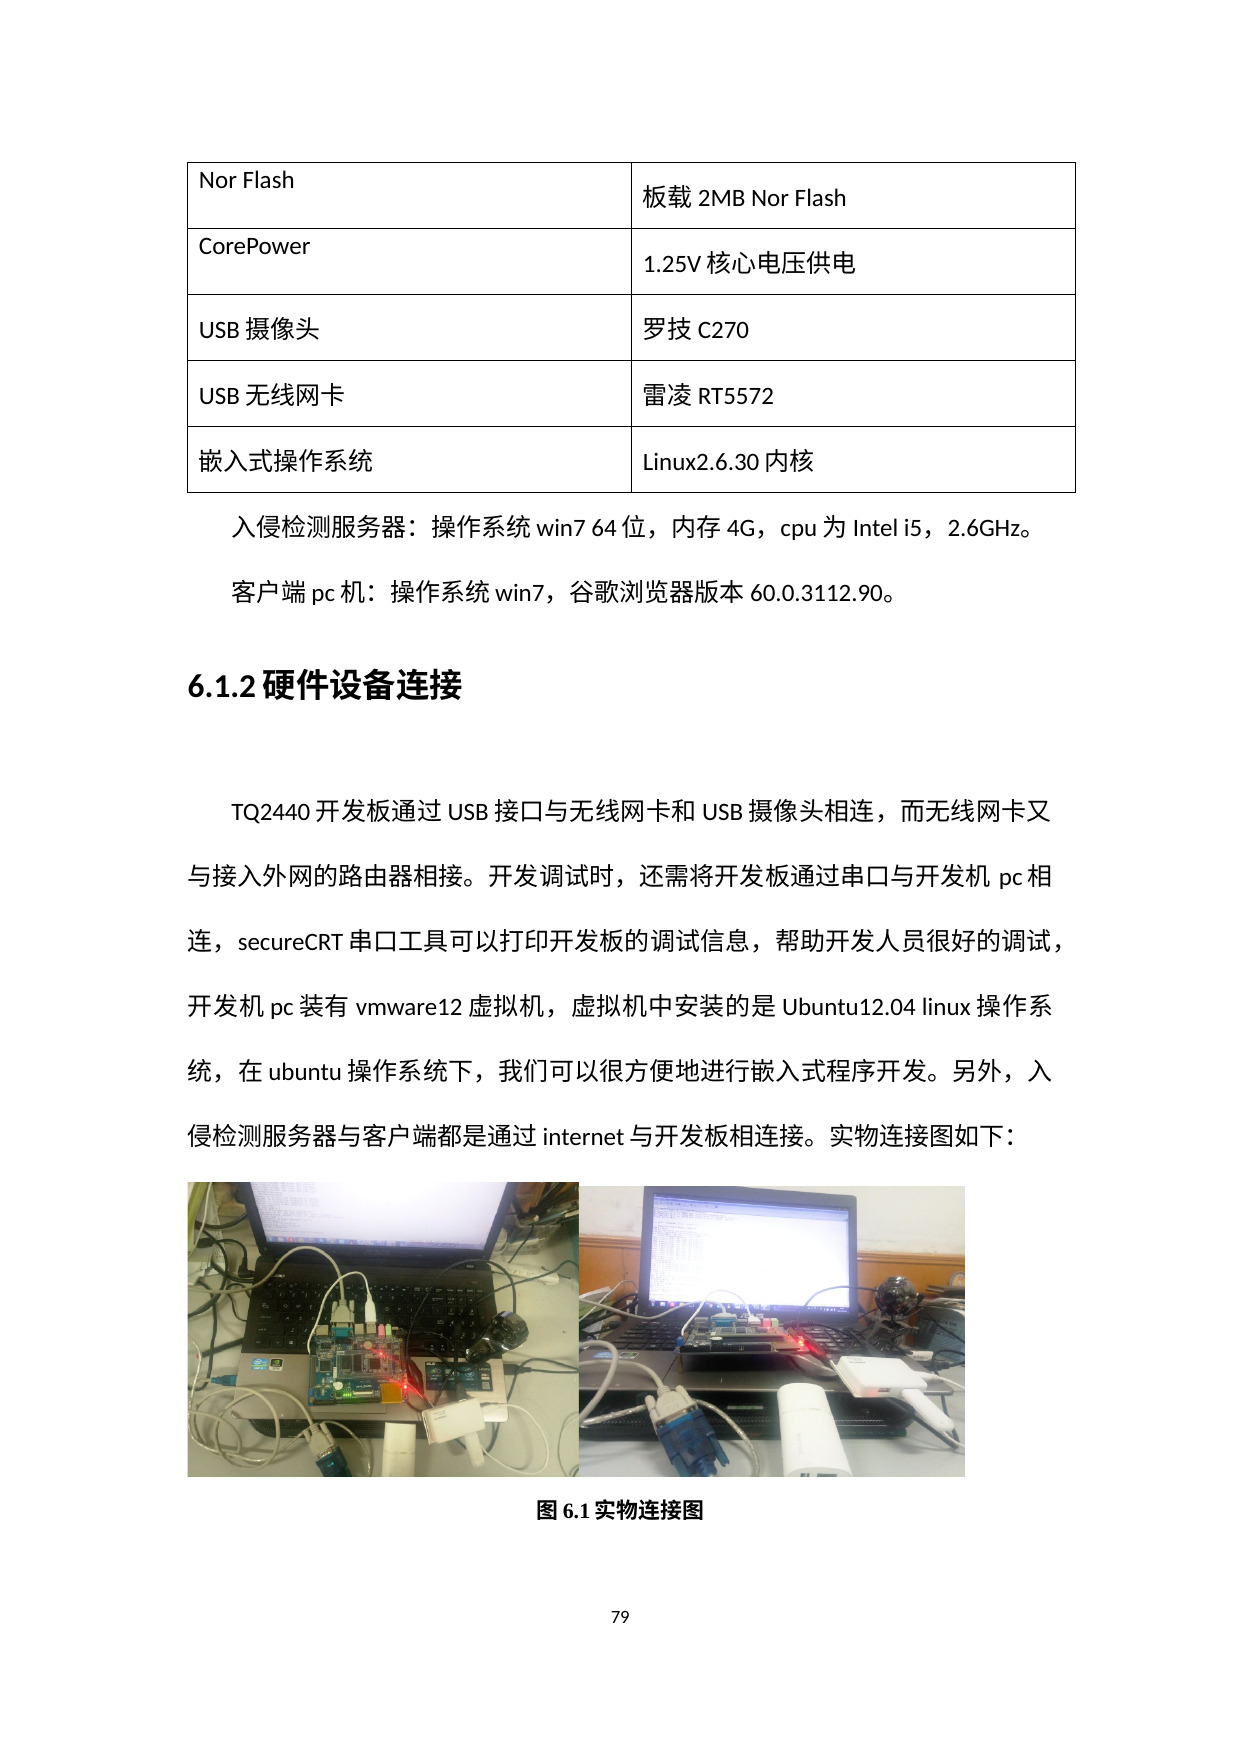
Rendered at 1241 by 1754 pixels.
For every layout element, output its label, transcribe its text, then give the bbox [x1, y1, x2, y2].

picture [187, 1182, 965, 1477]
table_cell 嵌入式操作系统 [188, 427, 631, 492]
table_cell 雷凌RT5572 [632, 361, 1075, 426]
table_cell 罗技C270 [632, 295, 1075, 360]
text 入侵检测服务器：操作系统win7 64位，内存4G，cpu为 Intel i5，2.6GHz。 [187, 493, 1053, 558]
subtitle 6.1.2硬件设备连接 [187, 650, 1053, 715]
text TQ2440开发板通过USB接口与无线网卡和USB摄像头相连，而无线网卡又与接入外网的路由器相接。开发调试时，还需将开发板通过串口与开发机pc相连，secureCRT串口工具可以打印开发板的调试信息，帮助开发人员很好的调试，开发机pc装有vmware12虚拟机，虚拟机中安装的是Ubuntu12.04 linux操作系统，在ubuntu操作系统下，我们可以很方便地进行嵌入式程序开发。另外，入侵检测服务器与客户端都是通过internet与开发板相连接。实物连接图如下： [187, 777, 1053, 1167]
text 客户端pc机：操作系统win7，谷歌浏览器版本 60.0.3112.90。 [187, 558, 1053, 623]
table_cell 板载2MB Nor Flash [632, 163, 1075, 228]
table_cell CorePower [188, 229, 631, 294]
table_cell Nor Flash [188, 163, 631, 228]
table_cell USB摄像头 [188, 295, 631, 360]
table_cell 1.25V核心电压供电 [632, 229, 1075, 294]
text 图6.1实物连接图 [187, 1492, 1053, 1525]
table_cell Linux2.6.30内核 [632, 427, 1075, 492]
table_cell USB无线网卡 [188, 361, 631, 426]
